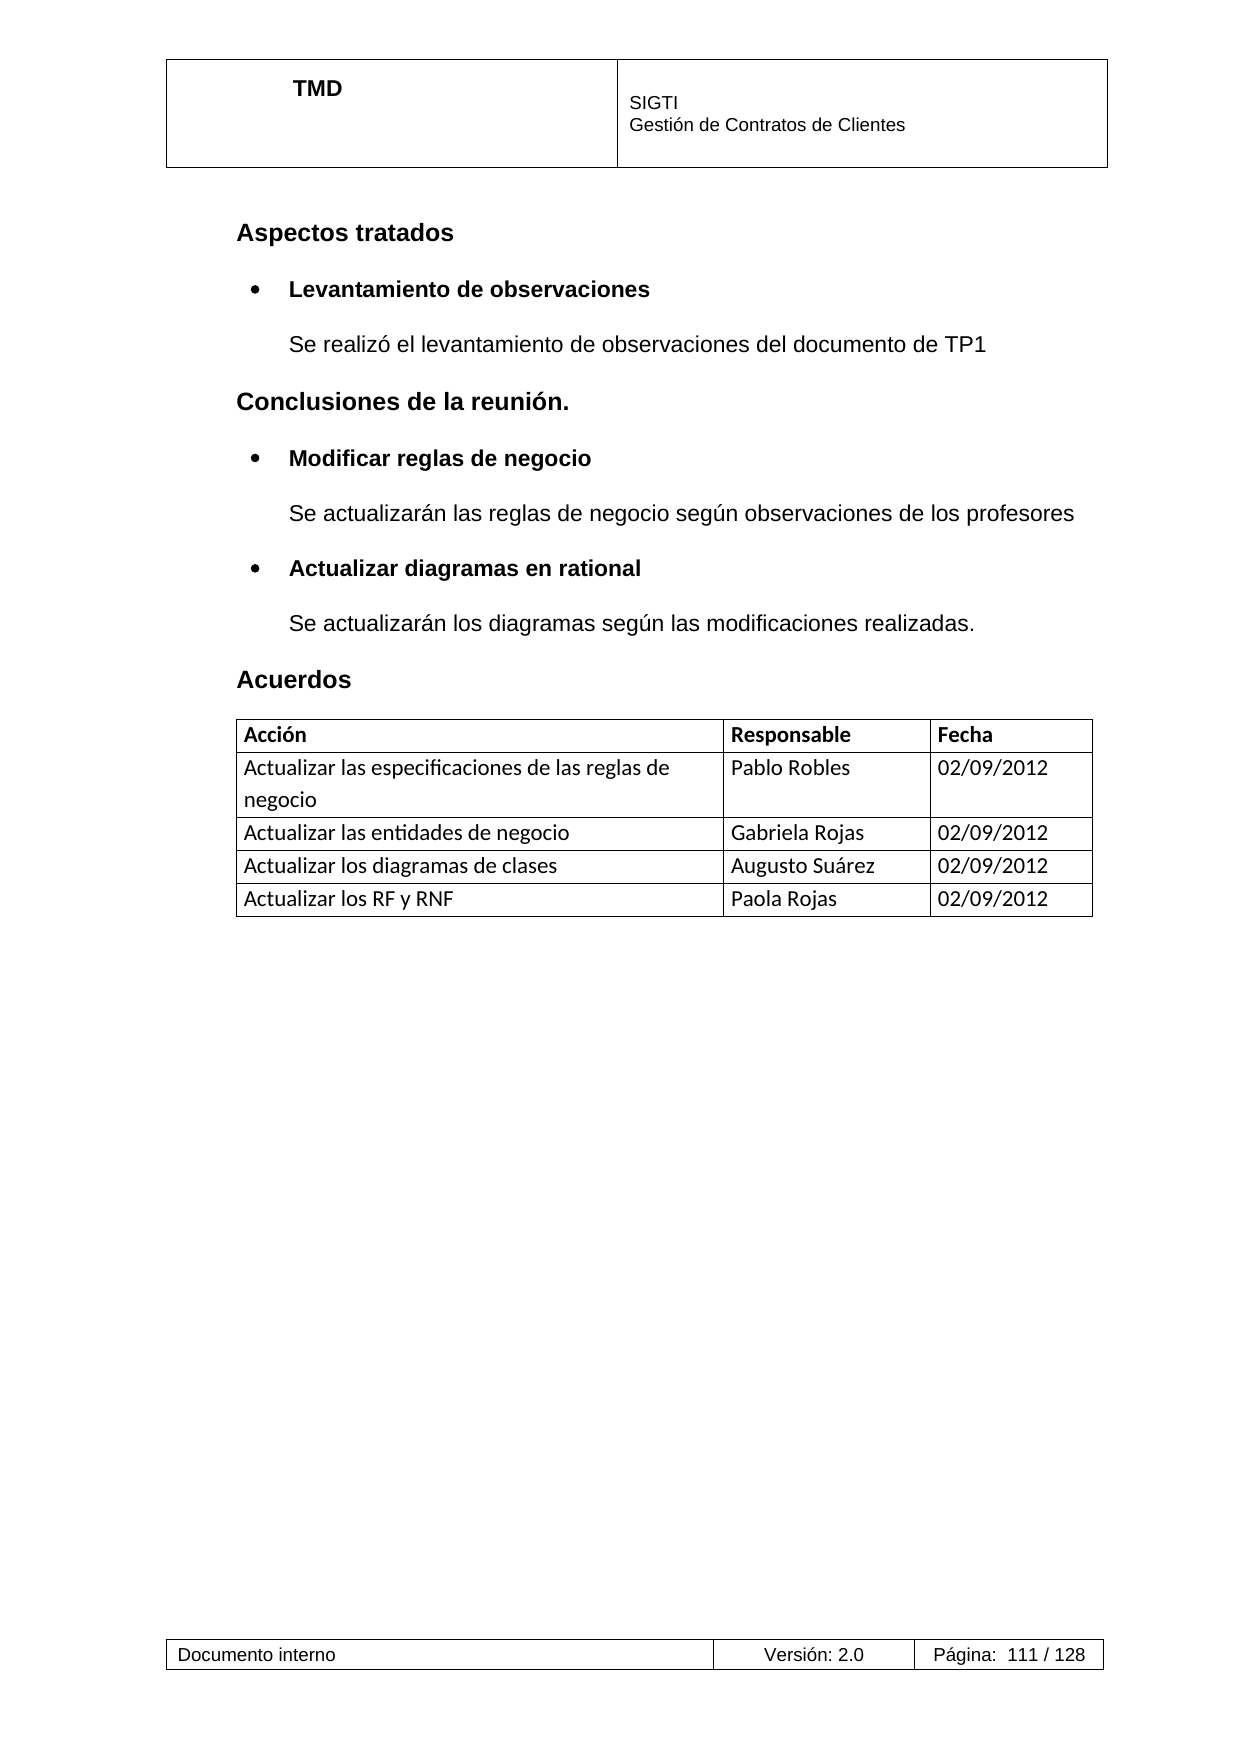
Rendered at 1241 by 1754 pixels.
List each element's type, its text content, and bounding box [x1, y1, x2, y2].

list Aspectos tratados [236, 218, 1092, 247]
list Conclusiones de la reunión. [236, 386, 1092, 415]
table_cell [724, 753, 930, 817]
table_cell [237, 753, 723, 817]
list Acuerdos [236, 665, 1092, 694]
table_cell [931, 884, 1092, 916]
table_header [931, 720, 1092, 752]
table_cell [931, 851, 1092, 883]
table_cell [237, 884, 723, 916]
list Se actualizarán las reglas de negocio según observaciones de los profesores [288, 500, 1092, 526]
list Se realizó el levantamiento de observaciones del documento de TP1 [288, 331, 1092, 358]
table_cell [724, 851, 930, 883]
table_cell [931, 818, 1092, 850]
list Levantamiento de observaciones [251, 276, 1092, 302]
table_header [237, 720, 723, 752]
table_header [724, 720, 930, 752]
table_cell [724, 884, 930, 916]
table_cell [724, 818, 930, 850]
list Actualizar diagramas en rational [251, 555, 1092, 581]
list Se actualizarán los diagramas según las modificaciones realizadas. [288, 610, 1092, 636]
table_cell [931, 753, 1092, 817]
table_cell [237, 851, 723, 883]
list Modificar reglas de negocio [251, 444, 1092, 471]
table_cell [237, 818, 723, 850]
